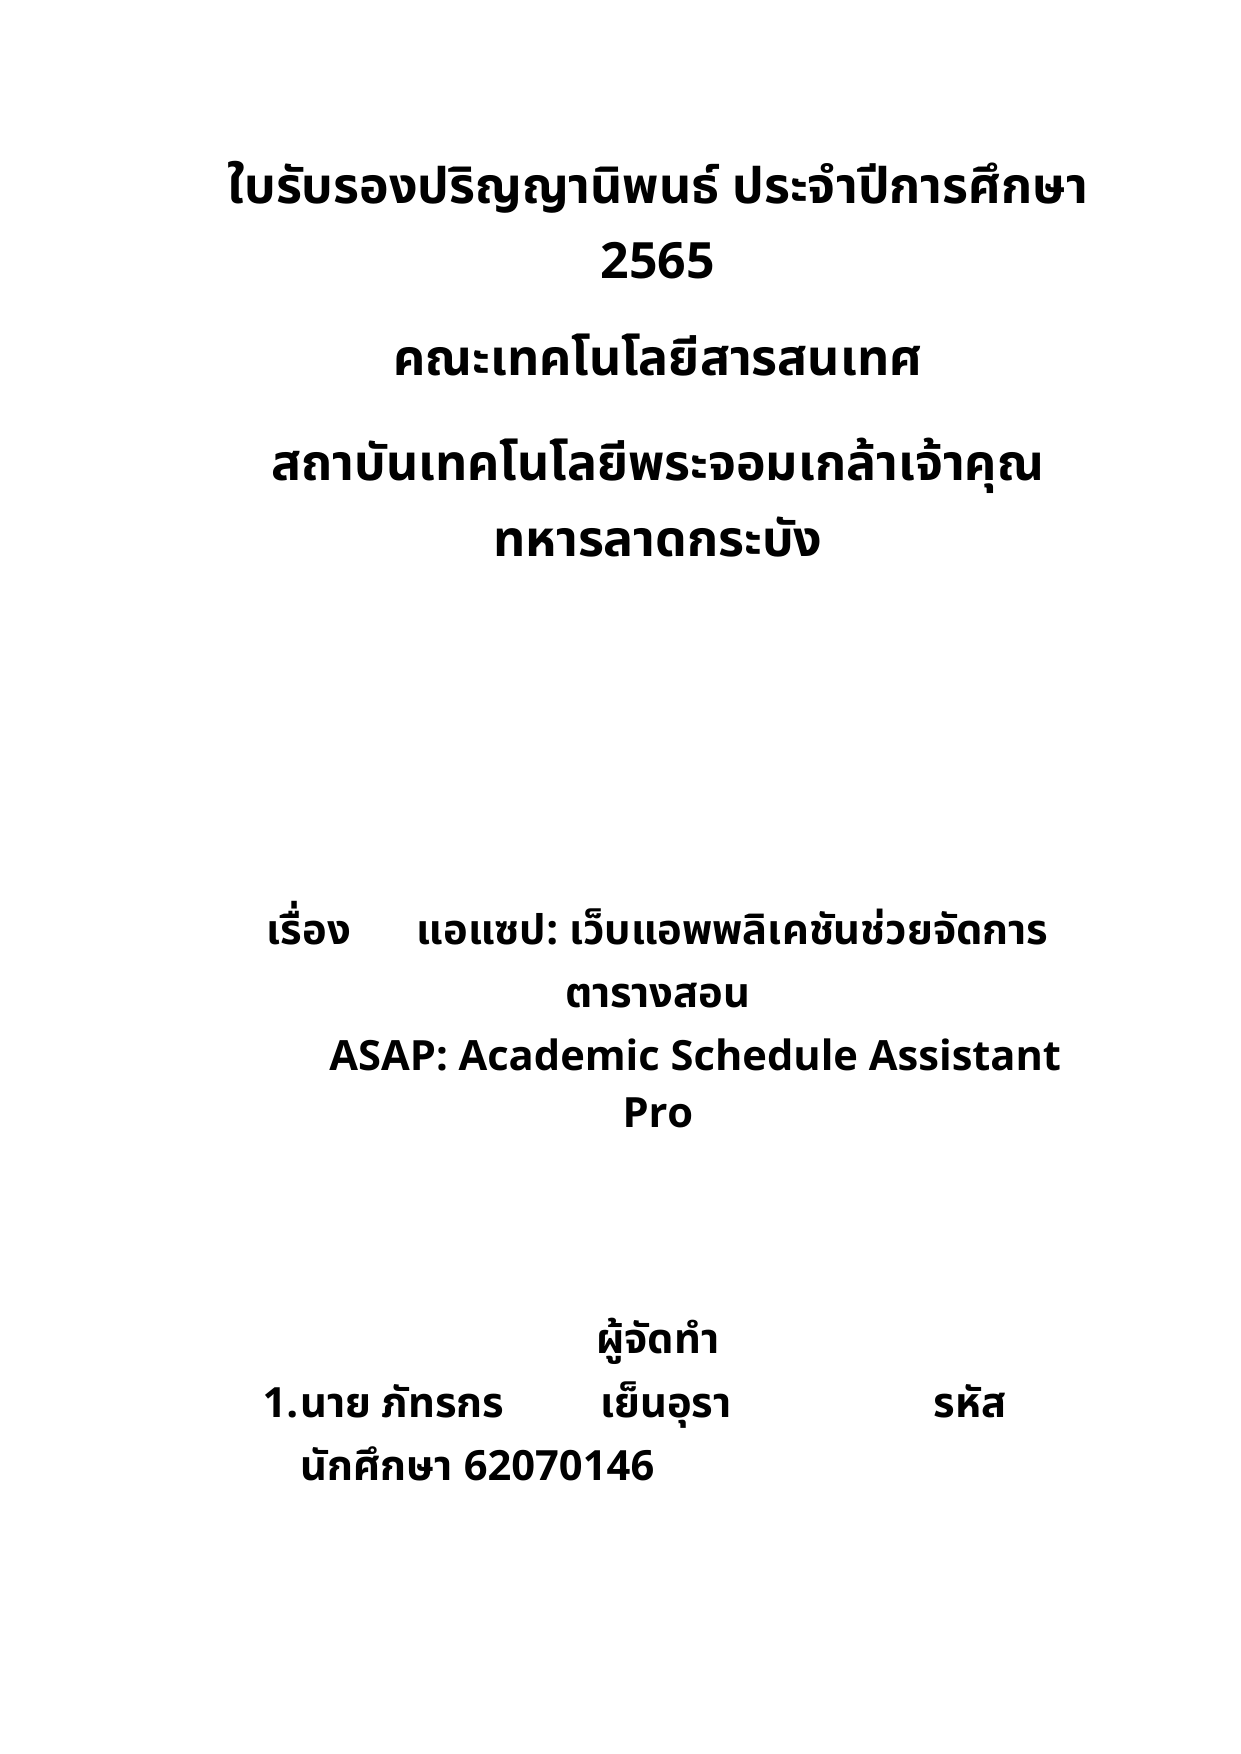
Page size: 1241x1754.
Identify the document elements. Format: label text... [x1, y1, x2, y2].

text ผู้จัดทำ [225, 1310, 1090, 1373]
text ใบรับรองปริญญานิพนธ์ ประจำปีการศึกษา 2565 [225, 150, 1090, 294]
text คณะเทคโนโลยีสารสนเทศ [225, 323, 1090, 398]
text เรื่อง แอแซป: เว็บแอพพลิเคชันช่วยจัดการตารางสอน [225, 899, 1090, 1026]
list นาย ภัทรกร เย็นอุรา รหัสนักศึกษา 62070146 [262, 1373, 1090, 1499]
text ASAP: Academic Schedule Assistant Pro [225, 1026, 1090, 1139]
text สถาบันเทคโนโลยีพระจอมเกล้าเจ้าคุณทหารลาดกระบัง [225, 427, 1090, 578]
